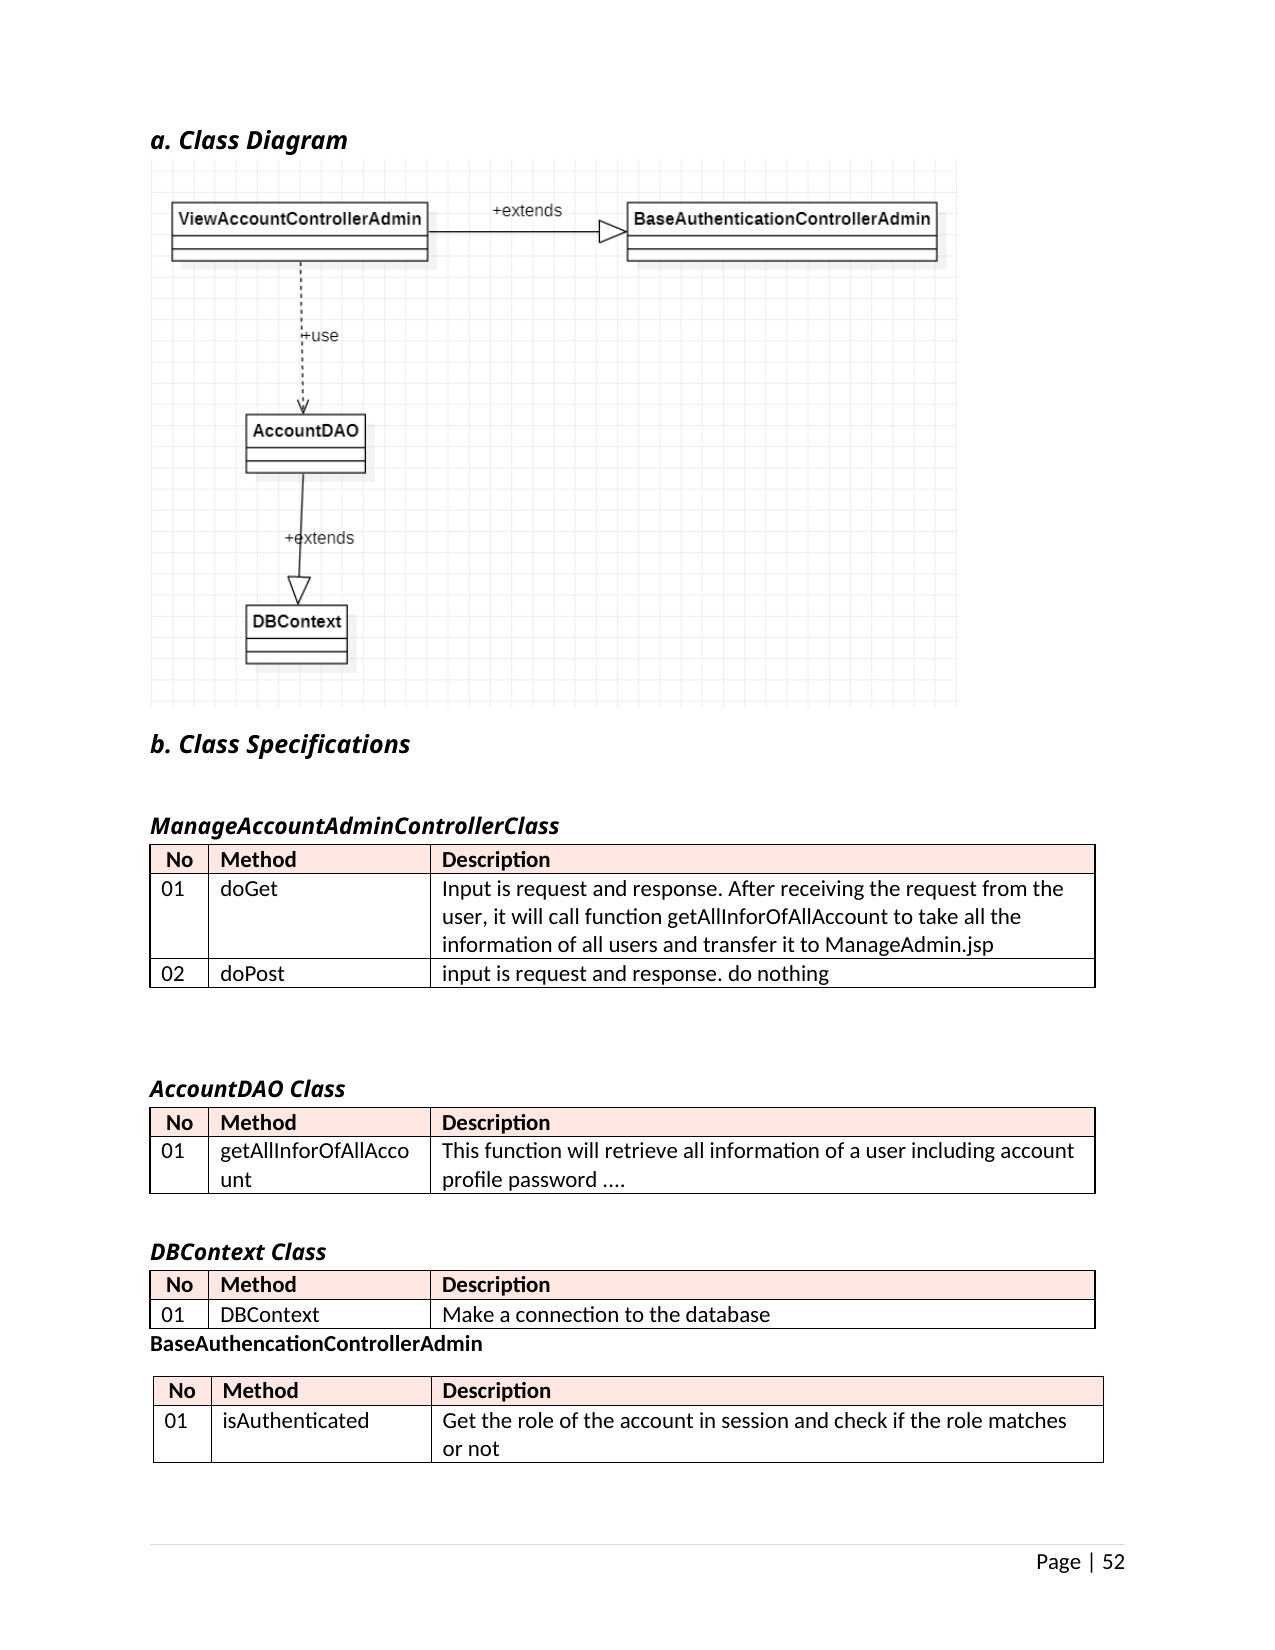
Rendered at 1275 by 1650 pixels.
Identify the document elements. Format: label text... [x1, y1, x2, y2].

table_header Method [209, 1271, 430, 1299]
table_header No [151, 1108, 208, 1136]
table_header Description [431, 1108, 1094, 1136]
table_cell This function will retrieve all information of a user including account profile password .... [431, 1137, 1094, 1193]
table_header No [151, 1271, 208, 1299]
table_cell isAuthenticated [212, 1406, 431, 1462]
table_header Description [431, 1271, 1094, 1299]
table_cell doPost [209, 959, 430, 987]
table_header Description [431, 845, 1094, 873]
table_cell 01 [151, 874, 208, 958]
table_cell getAllInforOfAllAccount [209, 1137, 430, 1193]
table_cell 01 [154, 1406, 211, 1462]
table_cell 01 [151, 1137, 208, 1193]
table_header Description [432, 1377, 1103, 1405]
table_header No [151, 845, 208, 873]
table_cell Make a connection to the database [431, 1300, 1094, 1328]
table_cell DBContext [209, 1300, 430, 1328]
table_cell input is request and response. do nothing [431, 959, 1094, 987]
table_header Method [209, 845, 430, 873]
table_header Method [212, 1377, 431, 1405]
table_header No [154, 1377, 211, 1405]
subtitle a. Class Diagram [150, 122, 1125, 156]
table_cell Input is request and response. After receiving the request from the user, it will call function getAllInforOfAllAccount to take all the information of all users and transfer it to ManageAdmin.jsp [431, 874, 1094, 958]
picture [150, 159, 958, 708]
text BaseAuthencationControllerAdmin [150, 1329, 1125, 1357]
table_cell 01 [151, 1300, 208, 1328]
table_header Method [209, 1108, 430, 1136]
table_cell Get the role of the account in session and check if the role matches or not [432, 1406, 1103, 1462]
table_cell doGet [209, 874, 430, 958]
table_cell 02 [151, 959, 208, 987]
subtitle b. Class Specifications [150, 726, 1125, 760]
